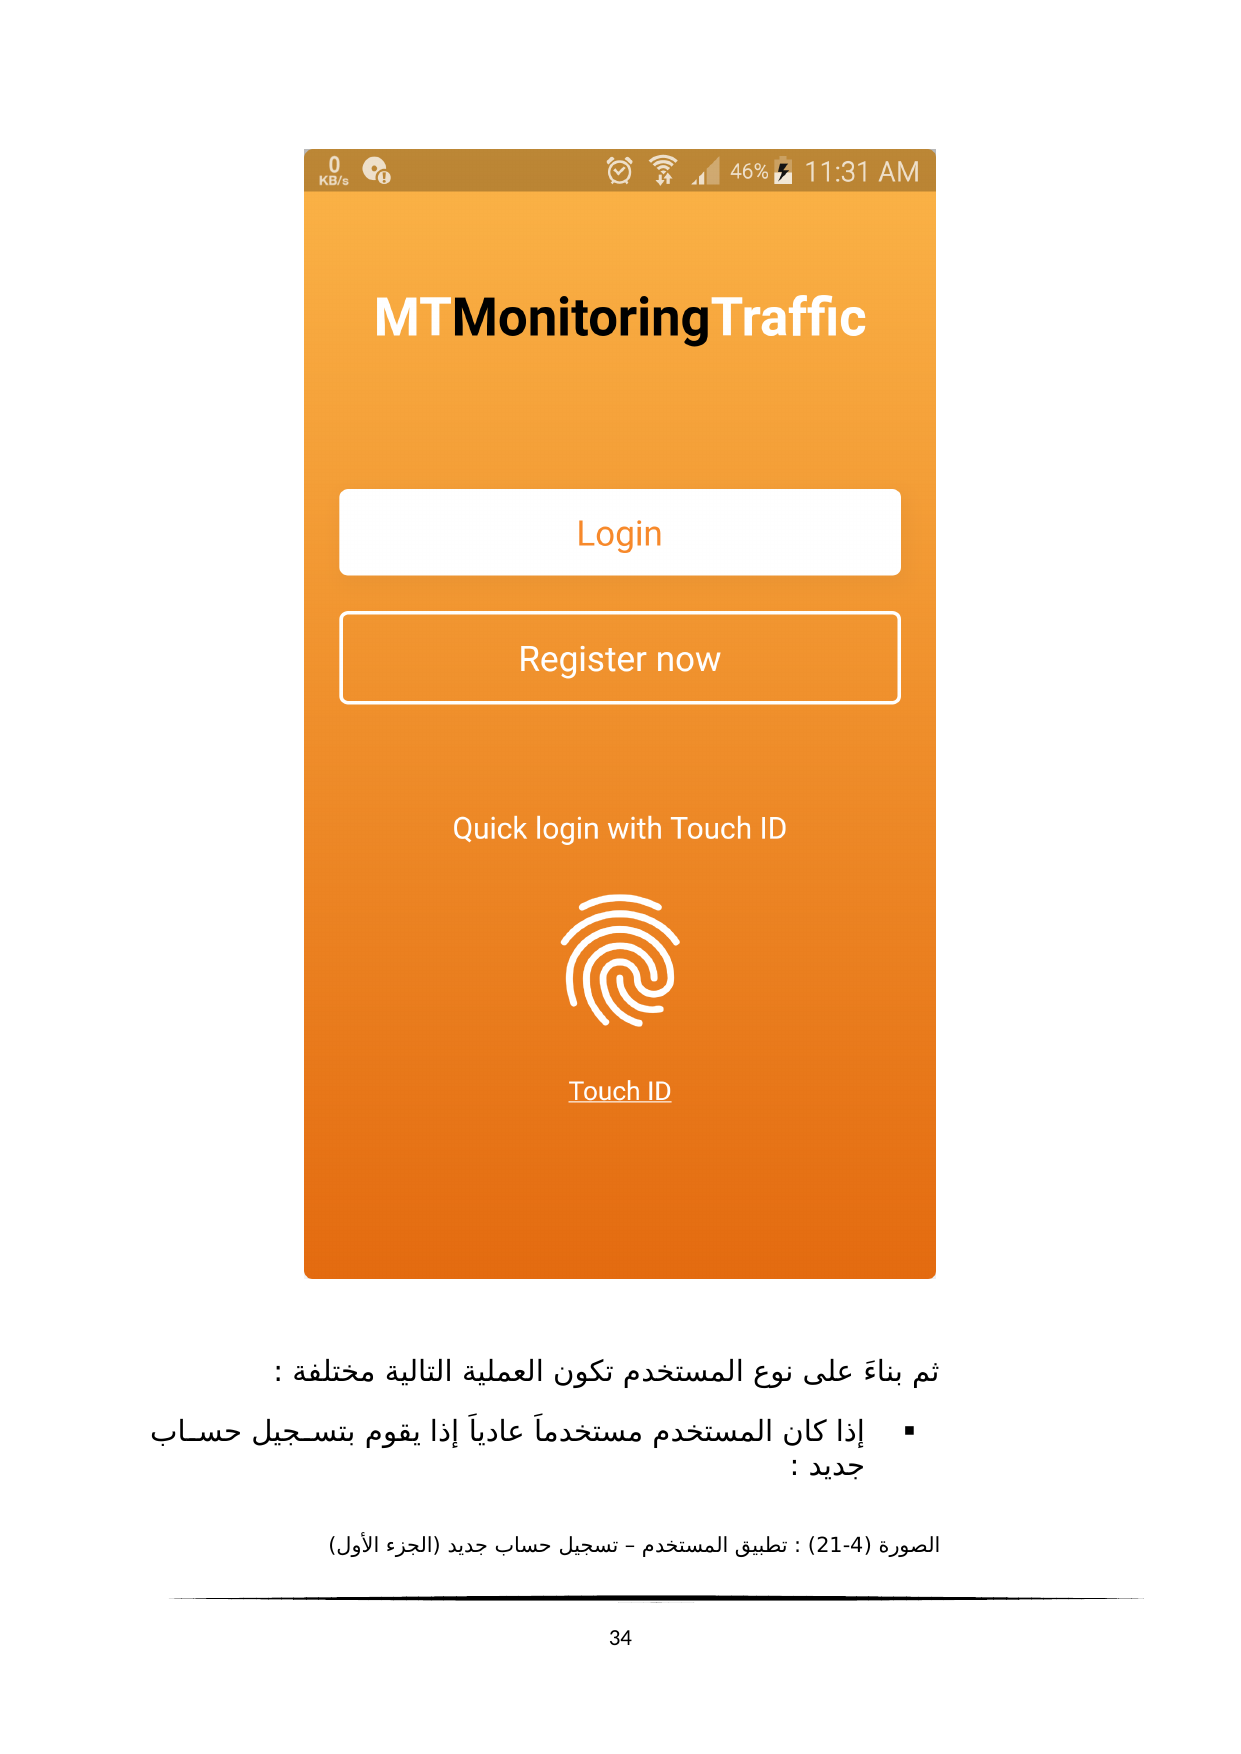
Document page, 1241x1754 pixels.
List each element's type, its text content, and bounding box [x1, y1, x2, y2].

text ثم بناءَ على نوع المستخدم تكون العملية التالية مختلفة : [150, 1354, 1090, 1388]
text الصورة (4-21) : تطبيق المستخدم – تسجيل حساب جديد (الجزء الأول) [150, 1533, 1015, 1557]
list إذا كان المستخدم مستخدماَ عادياَ إذا يقوم بتسجيل حساب جديد : [150, 1414, 903, 1482]
picture [168, 1594, 1144, 1603]
picture [304, 149, 936, 1279]
